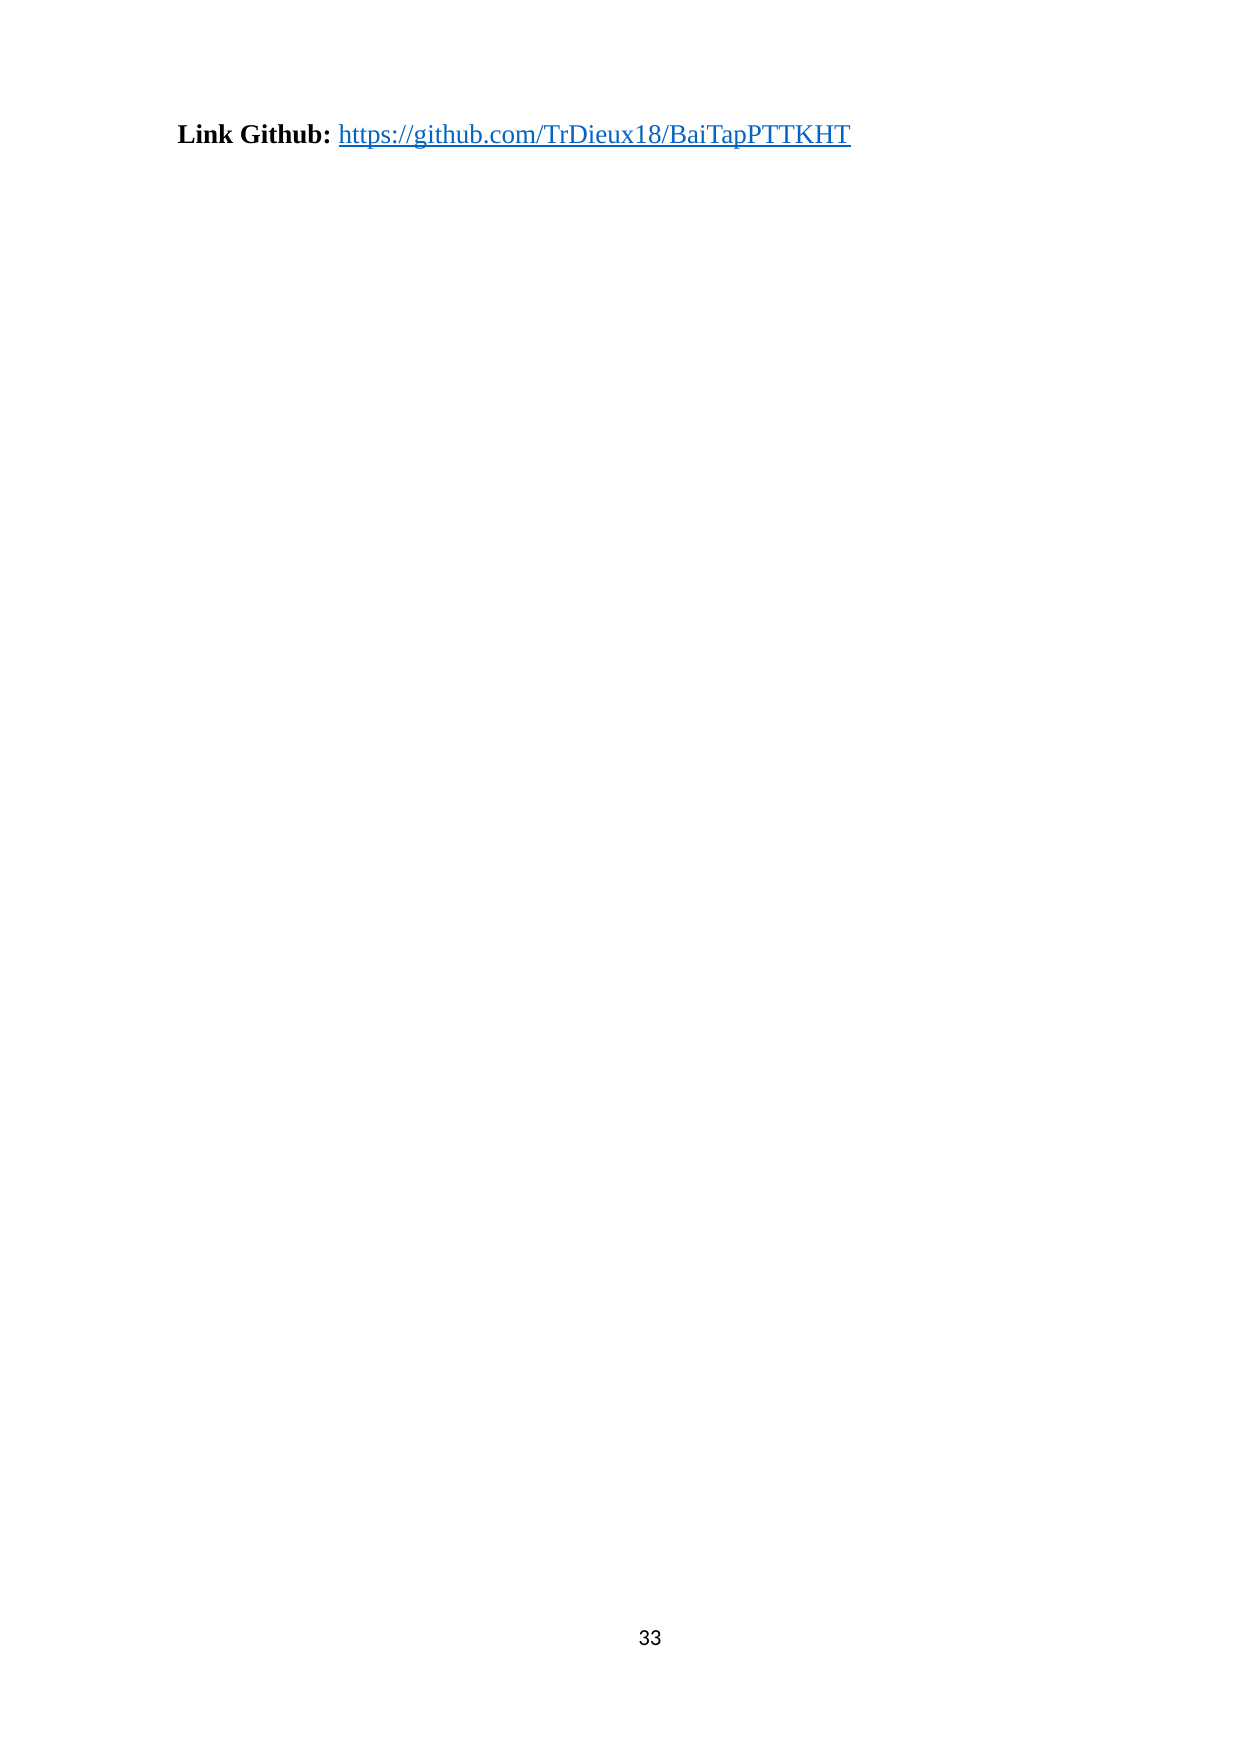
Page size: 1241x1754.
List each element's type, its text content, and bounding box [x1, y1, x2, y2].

text Link Github: https://github.com/TrDieux18/BaiTapPTTKHT [177, 118, 1122, 149]
